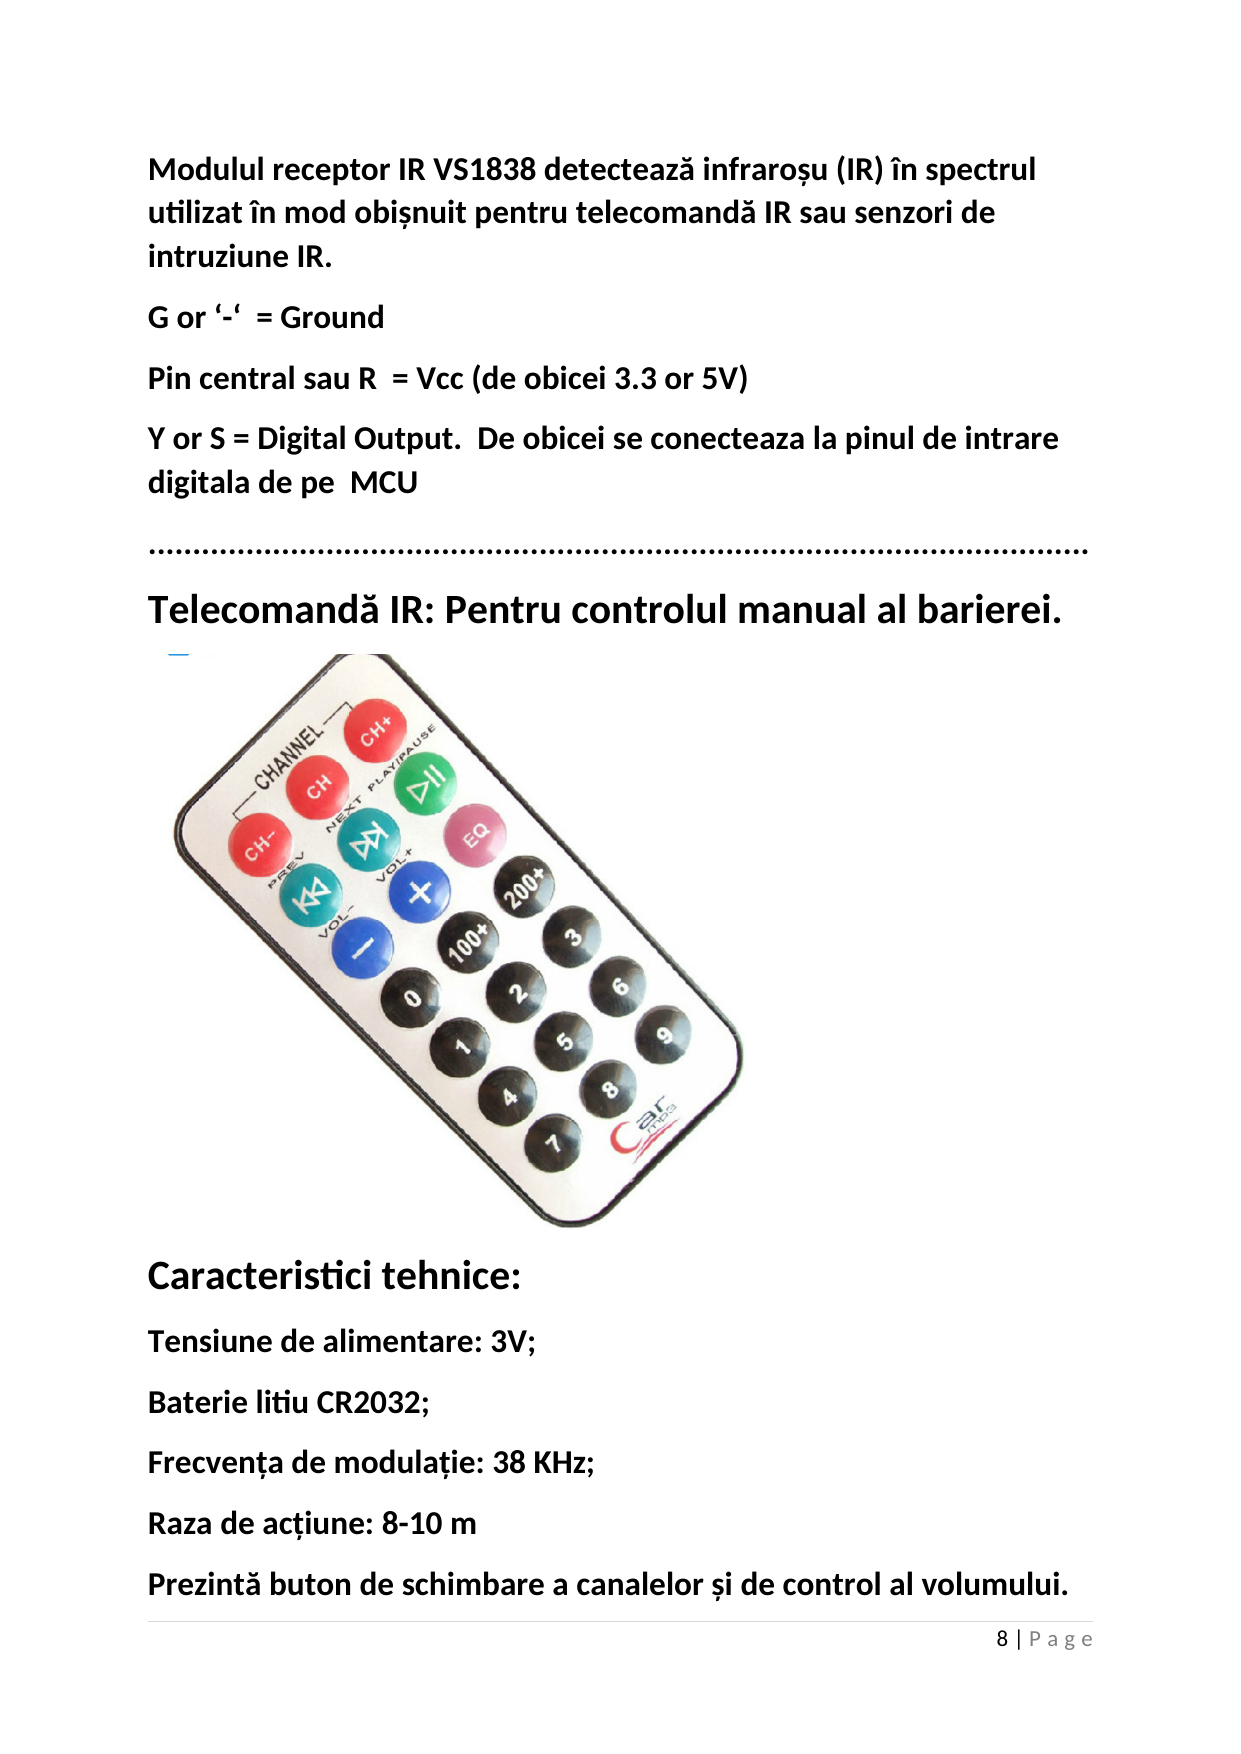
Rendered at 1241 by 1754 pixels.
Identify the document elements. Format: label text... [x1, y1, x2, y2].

text G or ‘-‘ = Ground [148, 296, 1093, 337]
text Caracteristici tehnice: [148, 1249, 1093, 1299]
text .......................................................................................................... [148, 522, 1093, 563]
text Pin central sau R = Vcc (de obicei 3.3 or 5V) [148, 357, 1093, 397]
text Y or S = Digital Output. De obicei se conecteaza la pinul de intrare digitala de pe MCU [148, 417, 1093, 502]
text Telecomandă IR: Pentru controlul manual al barierei. [148, 583, 1093, 633]
text Prezintă buton de schimbare a canalelor și de control al volumului. [148, 1563, 1093, 1603]
text Tensiune de alimentare: 3V; [148, 1320, 1093, 1361]
text Raza de acțiune: 8-10 m [148, 1502, 1093, 1543]
text Baterie litiu CR2032; [148, 1381, 1093, 1422]
text Frecvența de modulație: 38 KHz; [148, 1441, 1093, 1482]
picture [147, 654, 817, 1230]
text Modulul receptor IR VS1838 detectează infraroșu (IR) în spectrul utilizat în mod obișnuit pentru telecomandă IR sau senzori de intruziune IR. [148, 148, 1093, 276]
